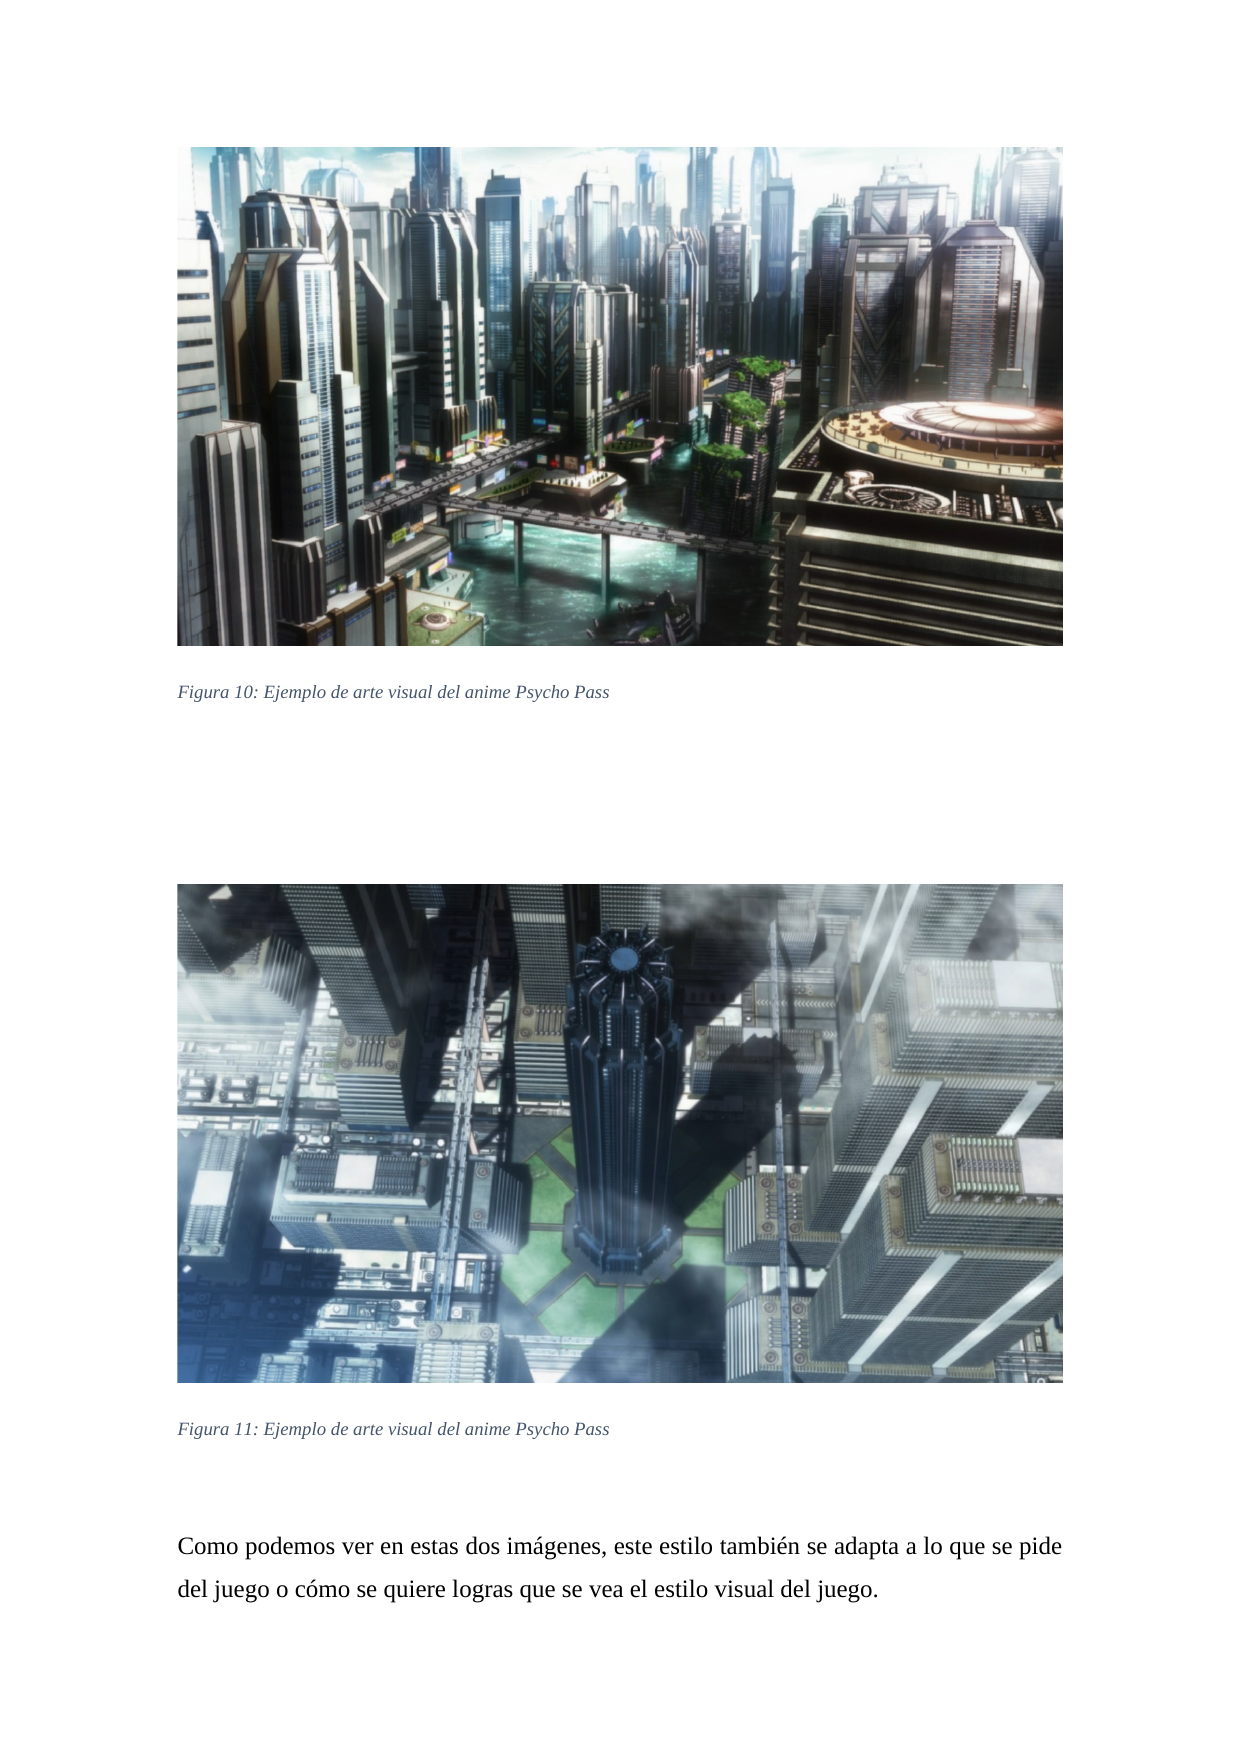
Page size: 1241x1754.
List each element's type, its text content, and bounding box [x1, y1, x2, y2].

text Como podemos ver en estas dos imágenes, este estilo también se adapta a lo que se pide del juego o cómo se quiere logras que se vea el estilo visual del juego. [177, 1531, 1063, 1603]
picture [177, 884, 1063, 1383]
picture [177, 147, 1063, 646]
